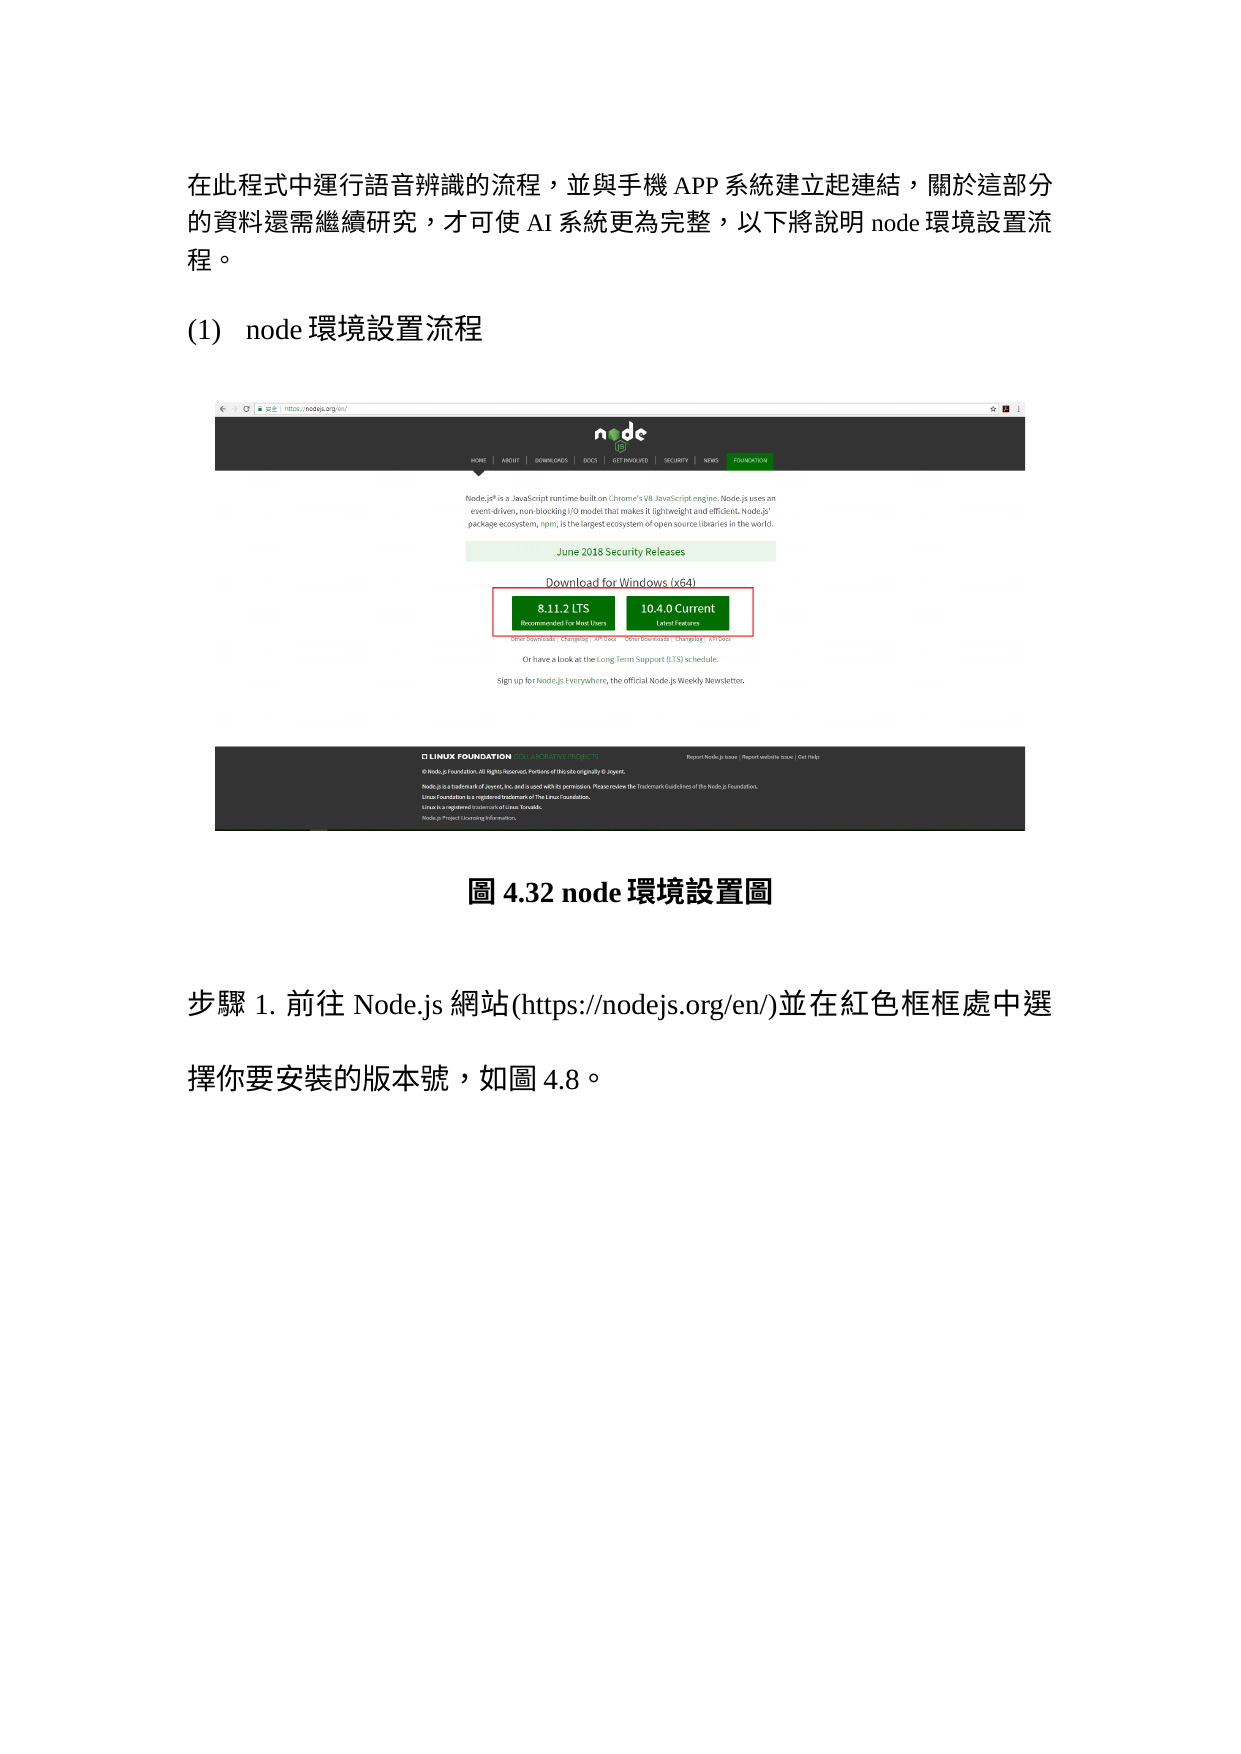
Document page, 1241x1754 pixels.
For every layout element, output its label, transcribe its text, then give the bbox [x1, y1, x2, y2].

list node環境設置流程 [187, 289, 1053, 364]
text 步驟1. 前往Node.js網站(https://nodejs.org/en/)並在紅色框框處中選擇你要安裝的版本號，如圖4.8。 [187, 964, 1053, 1114]
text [187, 164, 1053, 277]
picture [215, 402, 1026, 831]
